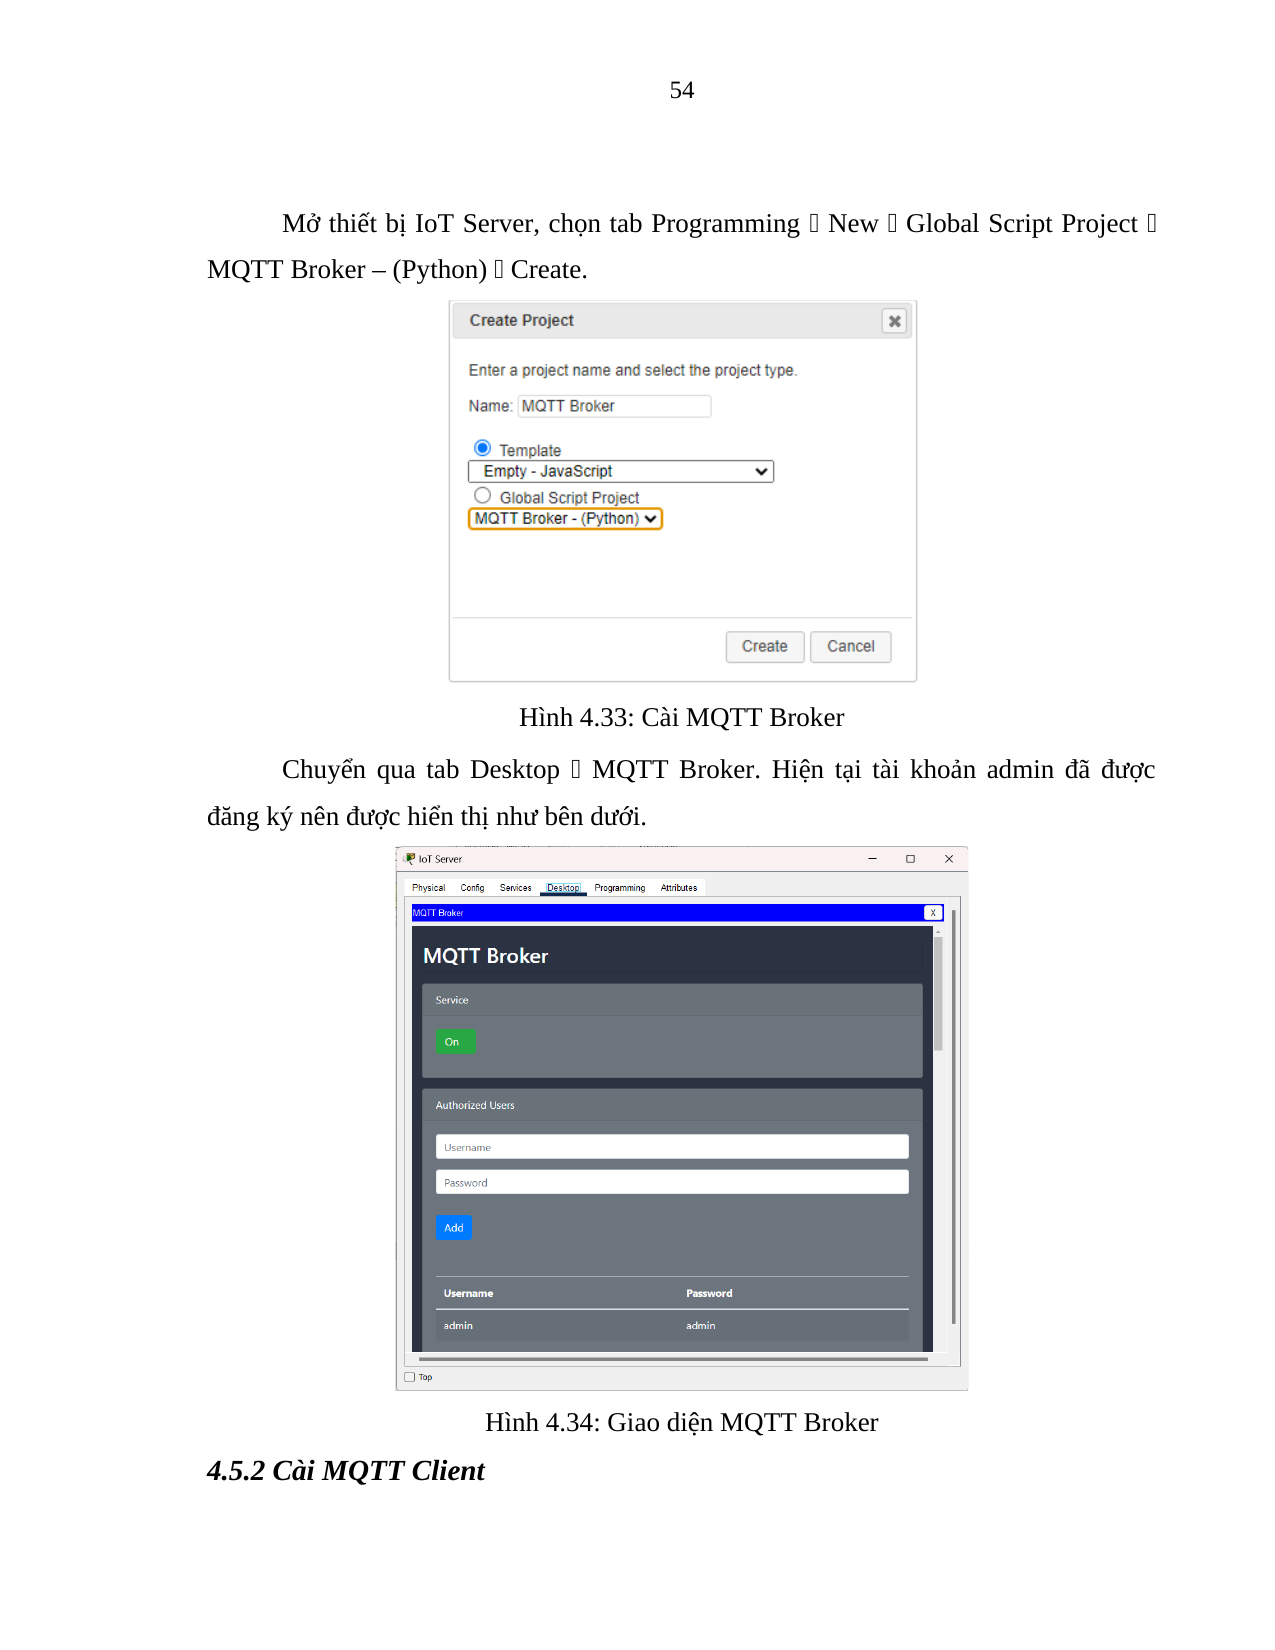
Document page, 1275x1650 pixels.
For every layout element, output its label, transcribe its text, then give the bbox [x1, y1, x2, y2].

text Chuyển qua tab Desktop MQTT Broker. Hiện tại tài khoản admin đã được đăng ký nên được hiển thị như bên dưới. [207, 753, 1157, 831]
picture [395, 846, 969, 1391]
picture [445, 300, 918, 686]
text 4.5.2 Cài MQTT Client [207, 1453, 1157, 1487]
text Hình 4.34: Giao diện MQTT Broker [207, 1407, 1157, 1438]
text Hình 4.33: Cài MQTT Broker [207, 701, 1157, 732]
text Mở thiết bị IoT Server, chọn tab Programming New Global Script Project MQTT Broker – (Python) Create. [207, 207, 1157, 285]
